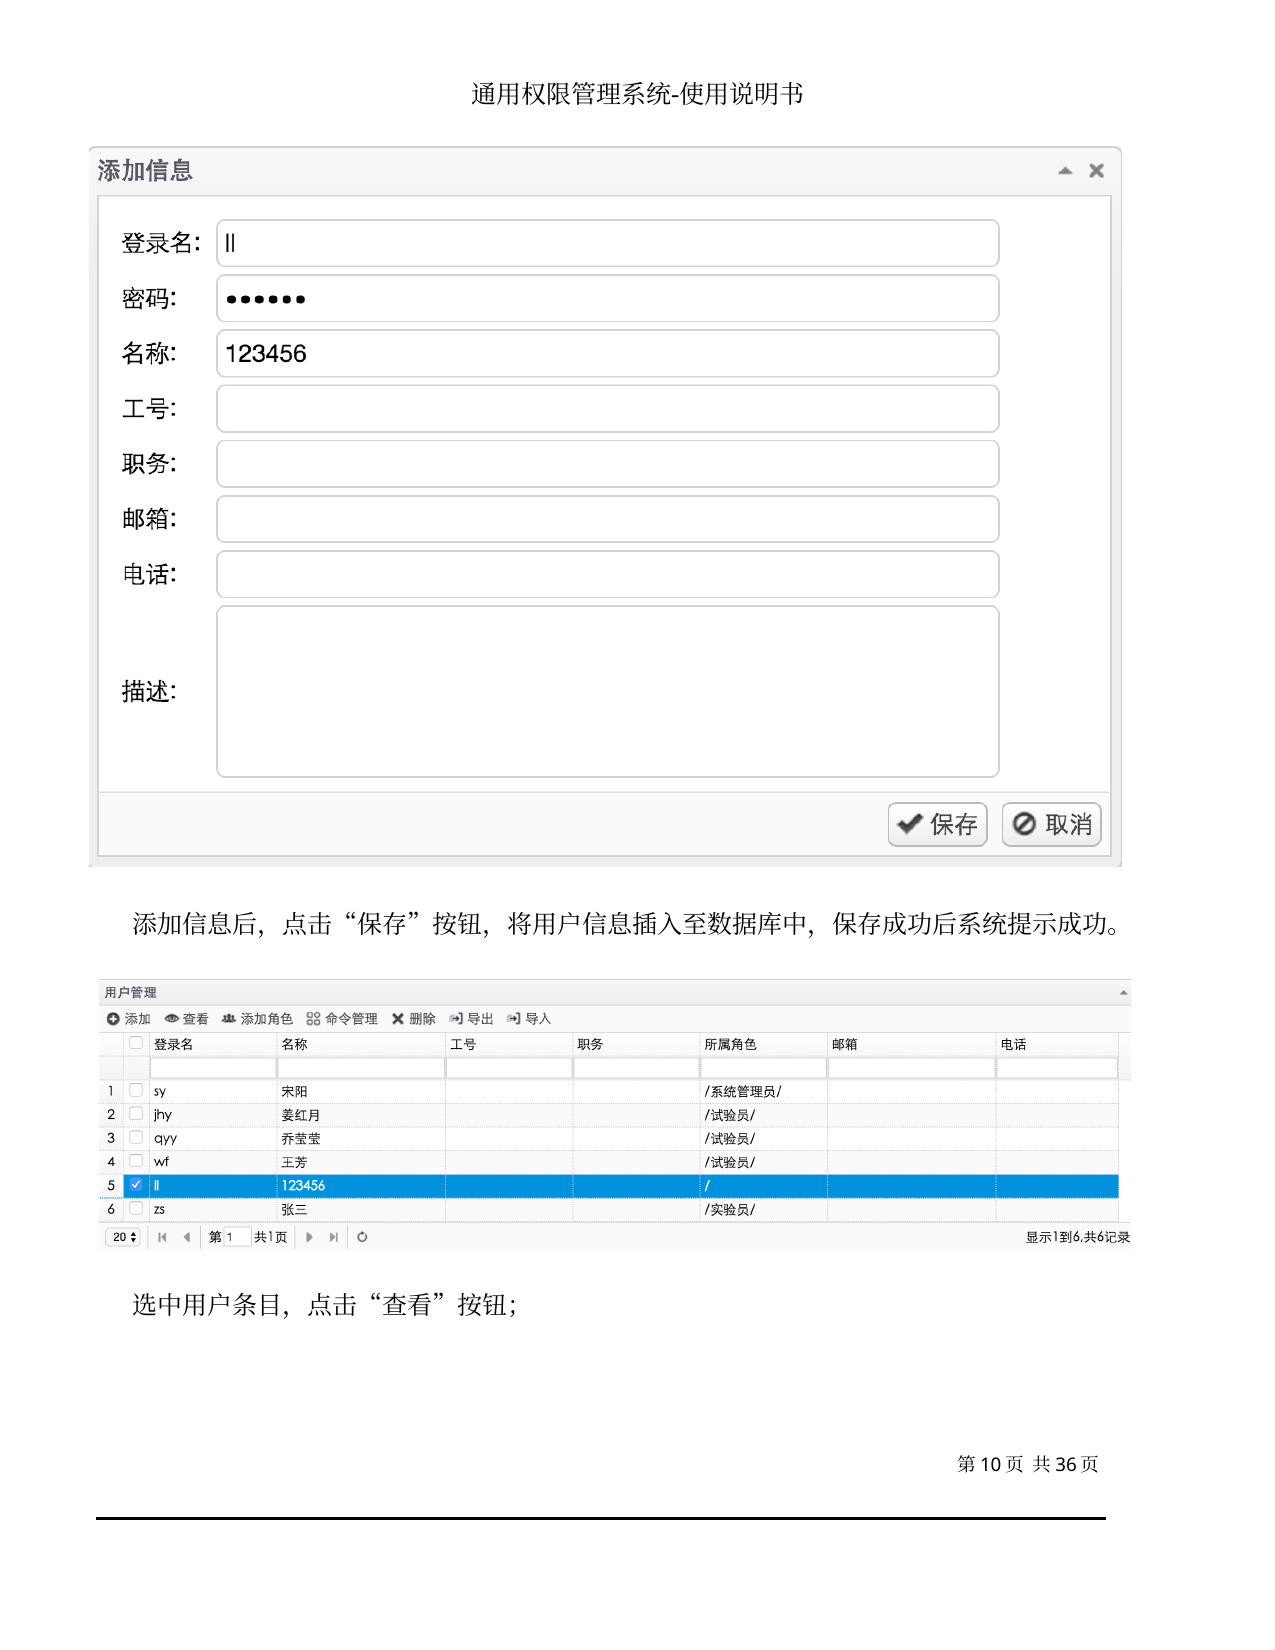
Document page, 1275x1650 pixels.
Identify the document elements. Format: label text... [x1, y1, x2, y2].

picture [99, 979, 1132, 1251]
picture [88, 146, 1122, 867]
text 选中用户条目，点击“查看”按钮； [89, 1286, 1186, 1321]
text 添加信息后，点击“保存”按钮，将用户信息插入至数据库中，保存成功后系统提示成功。 [89, 905, 1186, 941]
